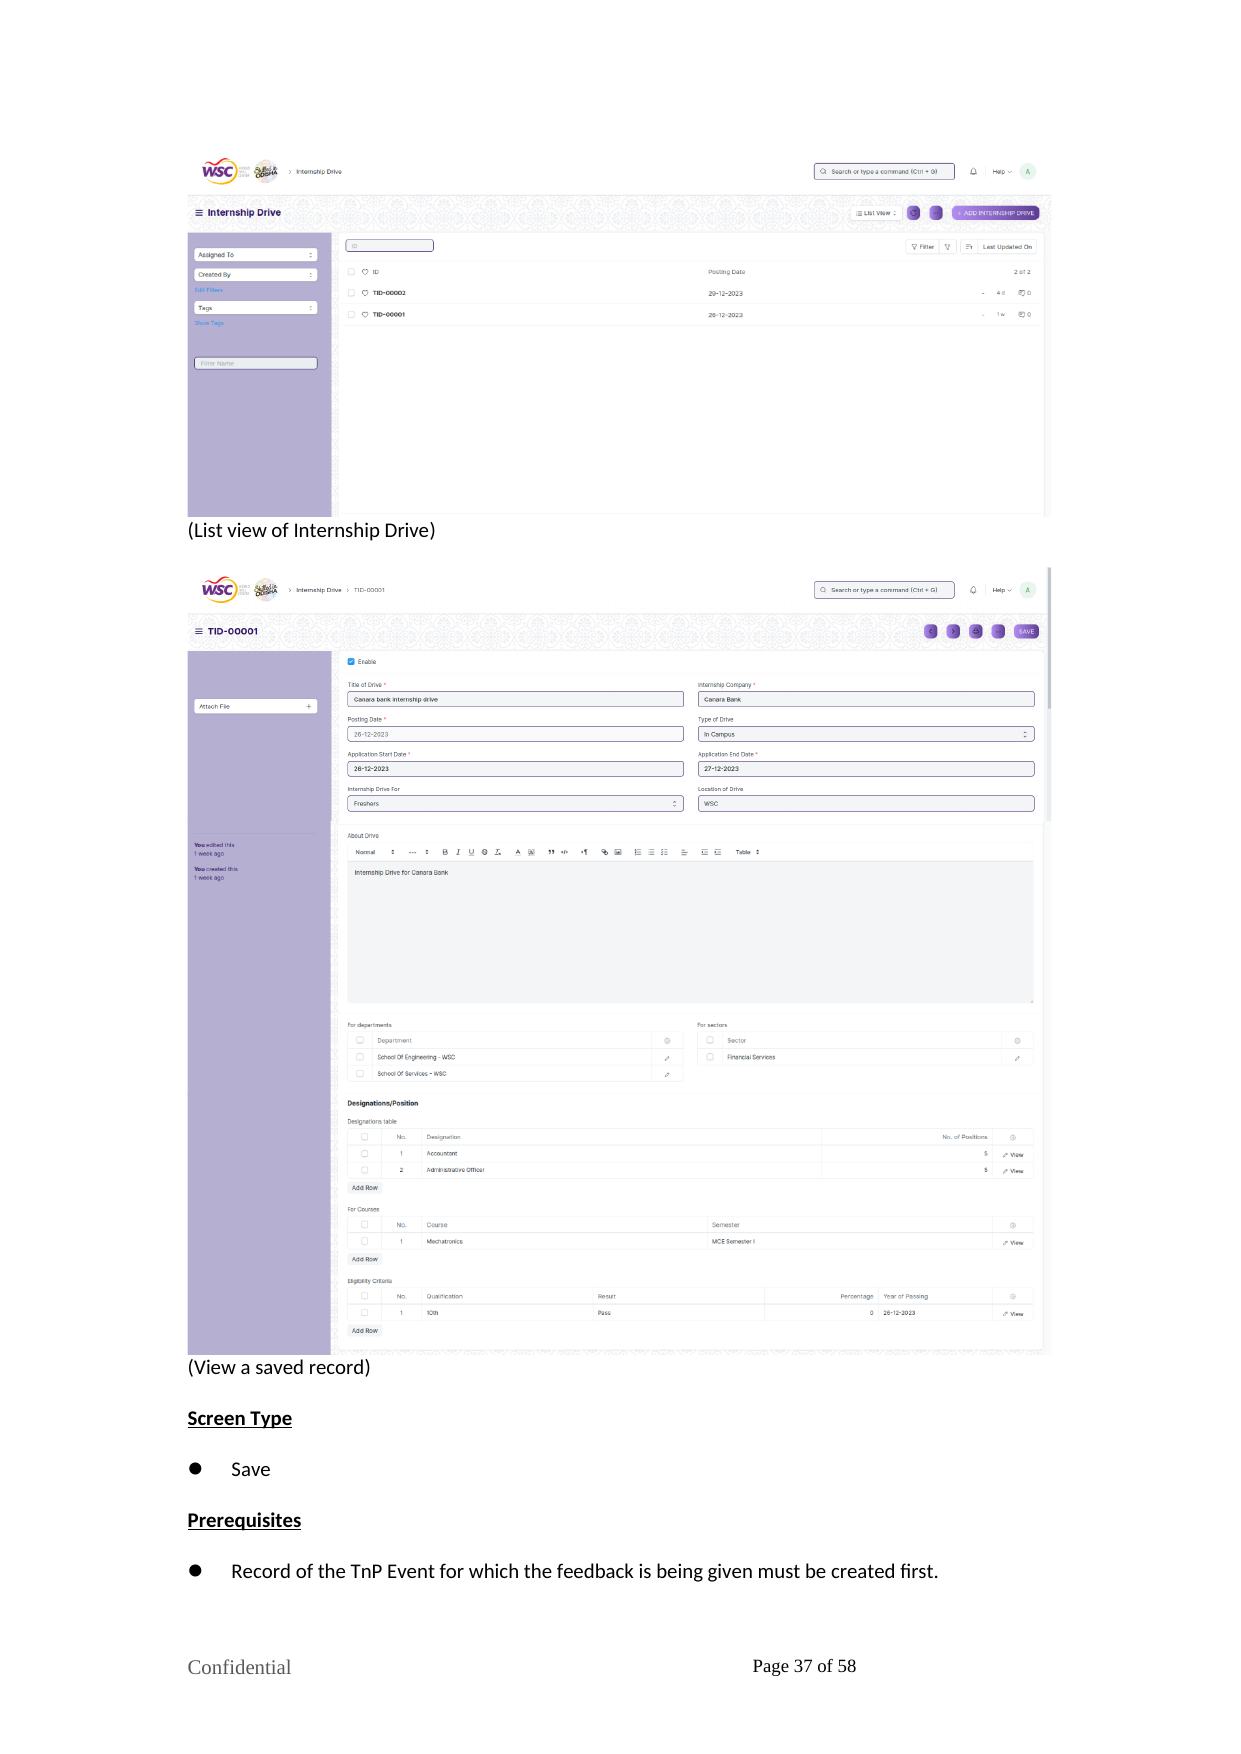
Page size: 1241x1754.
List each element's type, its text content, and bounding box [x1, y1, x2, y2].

text (View a saved record) [187, 1354, 1053, 1380]
text (List view of Internship Drive) [187, 517, 1053, 542]
text Prerequisites [187, 1507, 1053, 1532]
text Screen Type [187, 1405, 1053, 1431]
list Save [187, 1456, 1053, 1482]
picture [187, 567, 1052, 1355]
picture [187, 150, 1052, 517]
list Record of the TnP Event for which the feedback is being given must be created first. [187, 1558, 1053, 1583]
